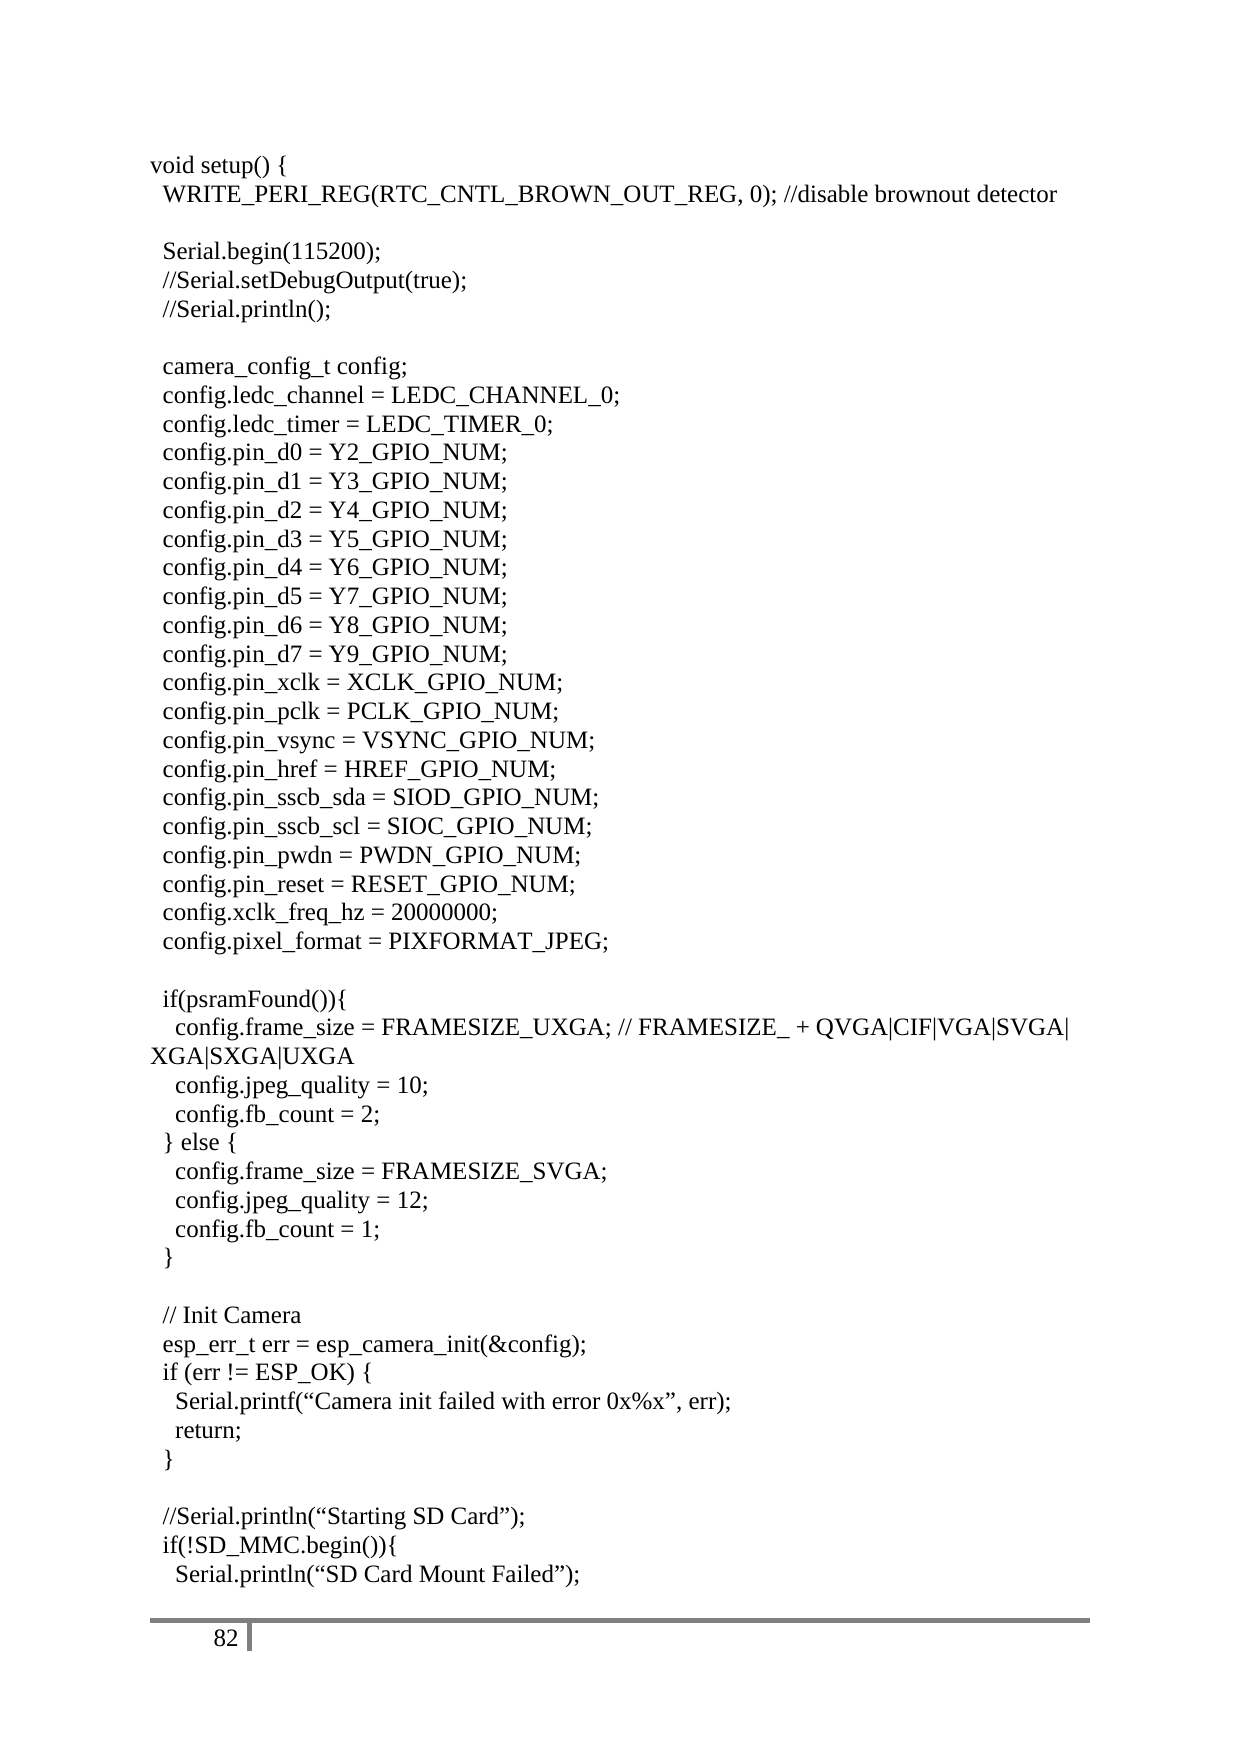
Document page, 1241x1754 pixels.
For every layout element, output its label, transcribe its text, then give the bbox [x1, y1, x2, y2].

text void setup() { [150, 150, 1090, 179]
text config.pin_d7 = Y9_GPIO_NUM; [150, 639, 1090, 667]
text config.pin_reset = RESET_GPIO_NUM; [150, 869, 1090, 897]
text config.pin_xclk = XCLK_GPIO_NUM; [150, 667, 1090, 696]
text config.frame_size = FRAMESIZE_UXGA; // FRAMESIZE_ + QVGA|CIF|VGA|SVGA|XGA|SXGA|UXGA [150, 1012, 1090, 1070]
text //Serial.println(); [150, 294, 1090, 322]
text config.pin_d4 = Y6_GPIO_NUM; [150, 552, 1090, 581]
text config.ledc_timer = LEDC_TIMER_0; [150, 409, 1090, 437]
text config.ledc_channel = LEDC_CHANNEL_0; [150, 380, 1090, 409]
text Serial.println(“SD Card Mount Failed”); [150, 1559, 1090, 1587]
text config.jpeg_quality = 10; [150, 1070, 1090, 1099]
text config.pixel_format = PIXFORMAT_JPEG; [150, 926, 1090, 955]
text config.pin_d1 = Y3_GPIO_NUM; [150, 466, 1090, 495]
text config.frame_size = FRAMESIZE_SVGA; [150, 1156, 1090, 1185]
text config.xclk_freq_hz = 20000000; [150, 897, 1090, 926]
text if(psramFound()){ [150, 984, 1090, 1012]
text config.pin_pwdn = PWDN_GPIO_NUM; [150, 840, 1090, 869]
text config.pin_sscb_sda = SIOD_GPIO_NUM; [150, 782, 1090, 811]
text config.fb_count = 1; [150, 1214, 1090, 1242]
text config.jpeg_quality = 12; [150, 1185, 1090, 1214]
text esp_err_t err = esp_camera_init(&config); [150, 1329, 1090, 1357]
text config.pin_d2 = Y4_GPIO_NUM; [150, 495, 1090, 524]
text if (err != ESP_OK) { [150, 1357, 1090, 1386]
text //Serial.println(“Starting SD Card”); [150, 1501, 1090, 1530]
text // Init Camera [150, 1300, 1090, 1329]
text config.pin_href = HREF_GPIO_NUM; [150, 754, 1090, 782]
text config.pin_d0 = Y2_GPIO_NUM; [150, 437, 1090, 466]
text return; [150, 1415, 1090, 1444]
text camera_config_t config; [150, 351, 1090, 380]
text config.pin_d5 = Y7_GPIO_NUM; [150, 581, 1090, 610]
text Serial.begin(115200); [150, 236, 1090, 265]
text config.pin_d6 = Y8_GPIO_NUM; [150, 610, 1090, 639]
text config.fb_count = 2; [150, 1099, 1090, 1127]
text config.pin_pclk = PCLK_GPIO_NUM; [150, 696, 1090, 725]
text } [150, 1444, 1090, 1472]
text config.pin_d3 = Y5_GPIO_NUM; [150, 524, 1090, 552]
text if(!SD_MMC.begin()){ [150, 1530, 1090, 1559]
text //Serial.setDebugOutput(true); [150, 265, 1090, 294]
text Serial.printf(“Camera init failed with error 0x%x”, err); [150, 1386, 1090, 1415]
text } [150, 1242, 1090, 1271]
text config.pin_sscb_scl = SIOC_GPIO_NUM; [150, 811, 1090, 840]
text config.pin_vsync = VSYNC_GPIO_NUM; [150, 725, 1090, 754]
text WRITE_PERI_REG(RTC_CNTL_BROWN_OUT_REG, 0); //disable brownout detector [150, 179, 1090, 207]
text } else { [150, 1127, 1090, 1156]
